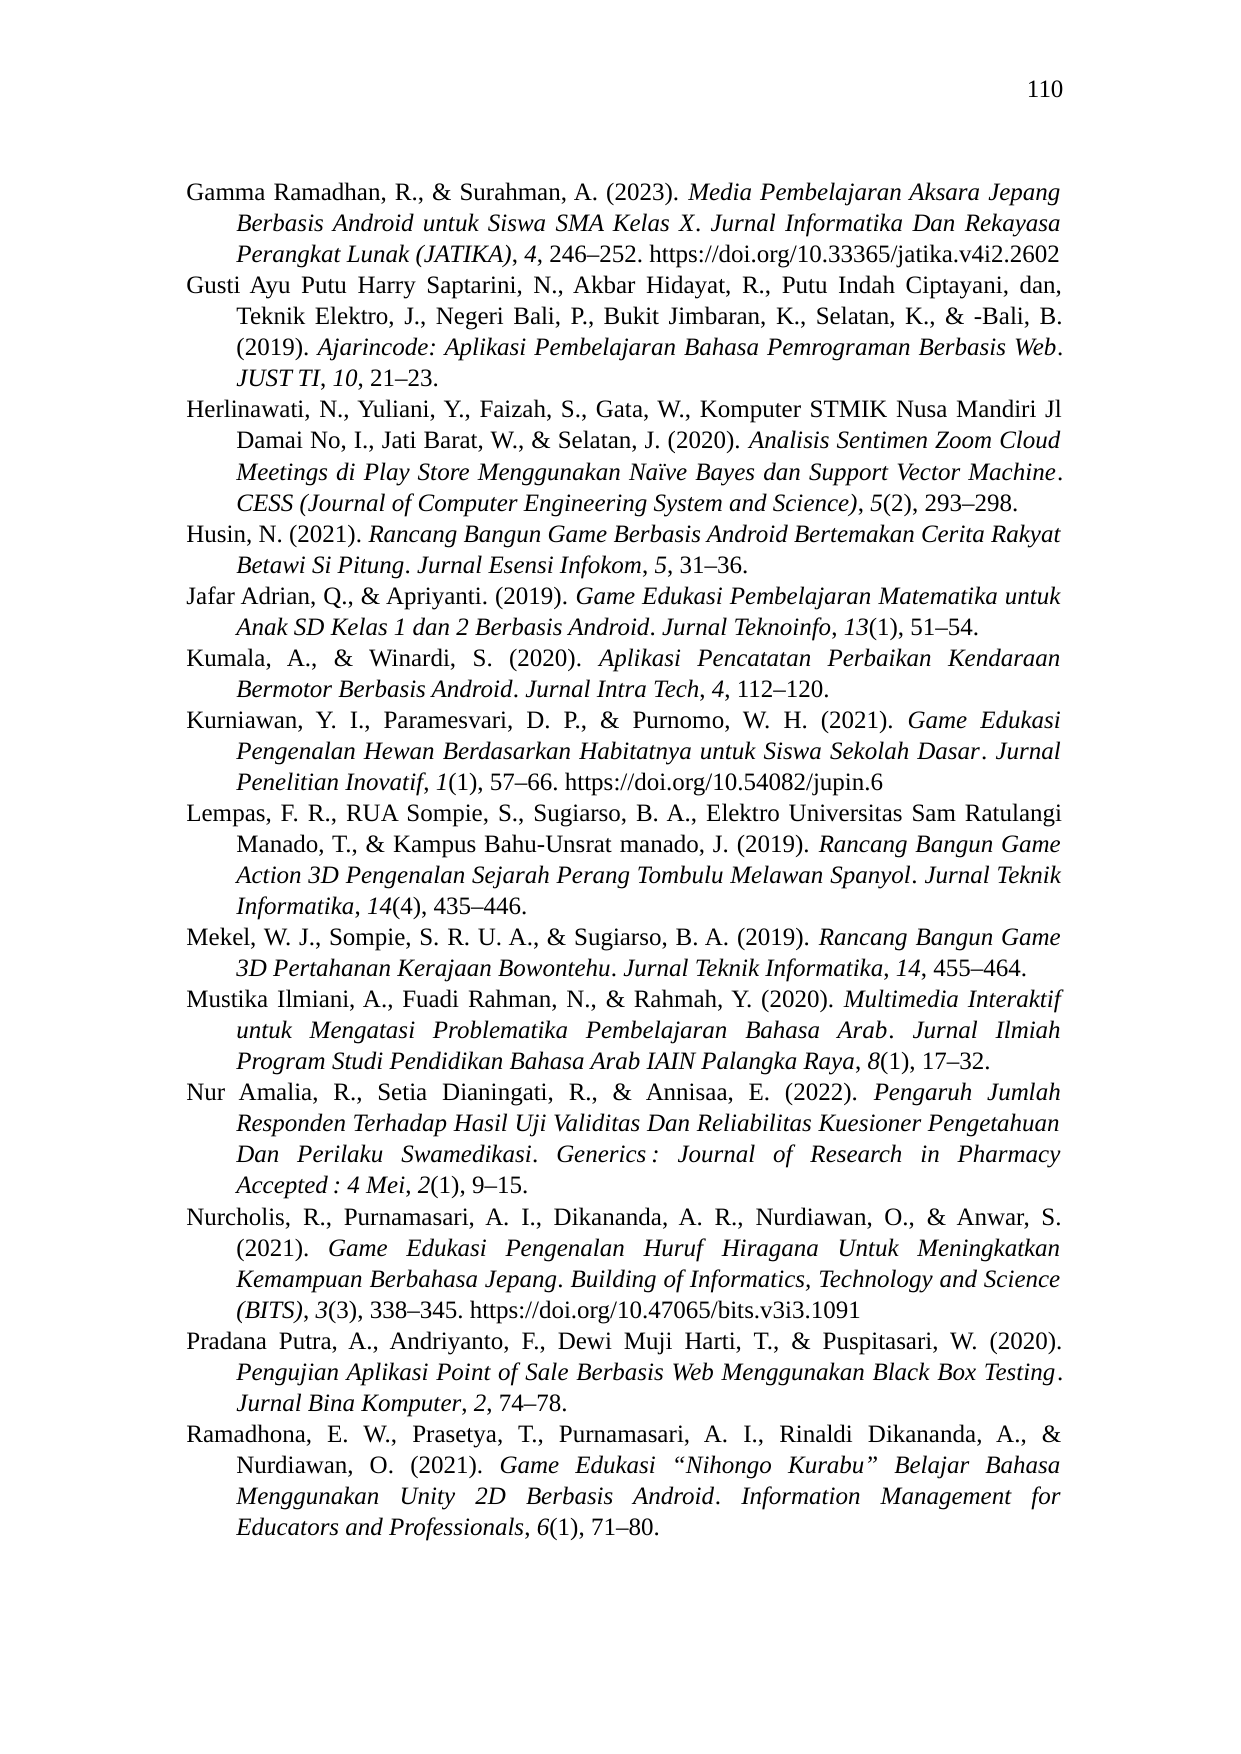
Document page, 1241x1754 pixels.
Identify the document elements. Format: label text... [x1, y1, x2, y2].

text Kumala, A., & Winardi, S. (2020). Aplikasi Pencatatan Perbaikan Kendaraan Bermotor Berbasis Android. Jurnal Intra Tech, 4, 112–120. [186, 643, 1063, 703]
text Gamma Ramadhan, R., & Surahman, A. (2023). Media Pembelajaran Aksara Jepang Berbasis Android untuk Siswa SMA Kelas X. Jurnal Informatika Dan Rekayasa Perangkat Lunak (JATIKA), 4, 246–252. https://doi.org/10.33365/jatika.v4i2.2602 [186, 177, 1063, 268]
text Kurniawan, Y. I., Paramesvari, D. P., & Purnomo, W. H. (2021). Game Edukasi Pengenalan Hewan Berdasarkan Habitatnya untuk Siswa Sekolah Dasar. Jurnal Penelitian Inovatif, 1(1), 57–66. https://doi.org/10.54082/jupin.6 [186, 705, 1063, 796]
text Mustika Ilmiani, A., Fuadi Rahman, N., & Rahmah, Y. (2020). Multimedia Interaktif untuk Mengatasi Problematika Pembelajaran Bahasa Arab. Jurnal Ilmiah Program Studi Pendidikan Bahasa Arab IAIN Palangka Raya, 8(1), 17–32. [186, 984, 1063, 1075]
text Gusti Ayu Putu Harry Saptarini, N., Akbar Hidayat, R., Putu Indah Ciptayani, dan, Teknik Elektro, J., Negeri Bali, P., Bukit Jimbaran, K., Selatan, K., & -Bali, B. (2019). Ajarincode: Aplikasi Pembelajaran Bahasa Pemrograman Berbasis Web. JUST TI, 10, 21–23. [186, 270, 1063, 392]
text Pradana Putra, A., Andriyanto, F., Dewi Muji Harti, T., & Puspitasari, W. (2020). Pengujian Aplikasi Point of Sale Berbasis Web Menggunakan Black Box Testing. Jurnal Bina Komputer, 2, 74–78. [186, 1326, 1063, 1417]
text Herlinawati, N., Yuliani, Y., Faizah, S., Gata, W., Komputer STMIK Nusa Mandiri Jl Damai No, I., Jati Barat, W., & Selatan, J. (2020). Analisis Sentimen Zoom Cloud Meetings di Play Store Menggunakan Naïve Bayes dan Support Vector Machine. CESS (Journal of Computer Engineering System and Science), 5(2), 293–298. [186, 394, 1063, 516]
text Mekel, W. J., Sompie, S. R. U. A., & Sugiarso, B. A. (2019). Rancang Bangun Game 3D Pertahanan Kerajaan Bowontehu. Jurnal Teknik Informatika, 14, 455–464. [186, 922, 1063, 982]
text Nur Amalia, R., Setia Dianingati, R., & Annisaa, E. (2022). Pengaruh Jumlah Responden Terhadap Hasil Uji Validitas Dan Reliabilitas Kuesioner Pengetahuan Dan Perilaku Swamedikasi. Generics : Journal of Research in Pharmacy Accepted : 4 Mei, 2(1), 9–15. [186, 1077, 1063, 1199]
text Nurcholis, R., Purnamasari, A. I., Dikananda, A. R., Nurdiawan, O., & Anwar, S. (2021). Game Edukasi Pengenalan Huruf Hiragana Untuk Meningkatkan Kemampuan Berbahasa Jepang. Building of Informatics, Technology and Science (BITS), 3(3), 338–345. https://doi.org/10.47065/bits.v3i3.1091 [186, 1202, 1063, 1323]
text Jafar Adrian, Q., & Apriyanti. (2019). Game Edukasi Pembelajaran Matematika untuk Anak SD Kelas 1 dan 2 Berbasis Android. Jurnal Teknoinfo, 13(1), 51–54. [186, 581, 1063, 641]
text Lempas, F. R., RUA Sompie, S., Sugiarso, B. A., Elektro Universitas Sam Ratulangi Manado, T., & Kampus Bahu-Unsrat manado, J. (2019). Rancang Bangun Game Action 3D Pengenalan Sejarah Perang Tombulu Melawan Spanyol. Jurnal Teknik Informatika, 14(4), 435–446. [186, 798, 1063, 920]
text Husin, N. (2021). Rancang Bangun Game Berbasis Android Bertemakan Cerita Rakyat Betawi Si Pitung. Jurnal Esensi Infokom, 5, 31–36. [186, 519, 1063, 578]
text Ramadhona, E. W., Prasetya, T., Purnamasari, A. I., Rinaldi Dikananda, A., & Nurdiawan, O. (2021). Game Edukasi “Nihongo Kurabu” Belajar Bahasa Menggunakan Unity 2D Berbasis Android. Information Management for Educators and Professionals, 6(1), 71–80. [186, 1419, 1063, 1541]
